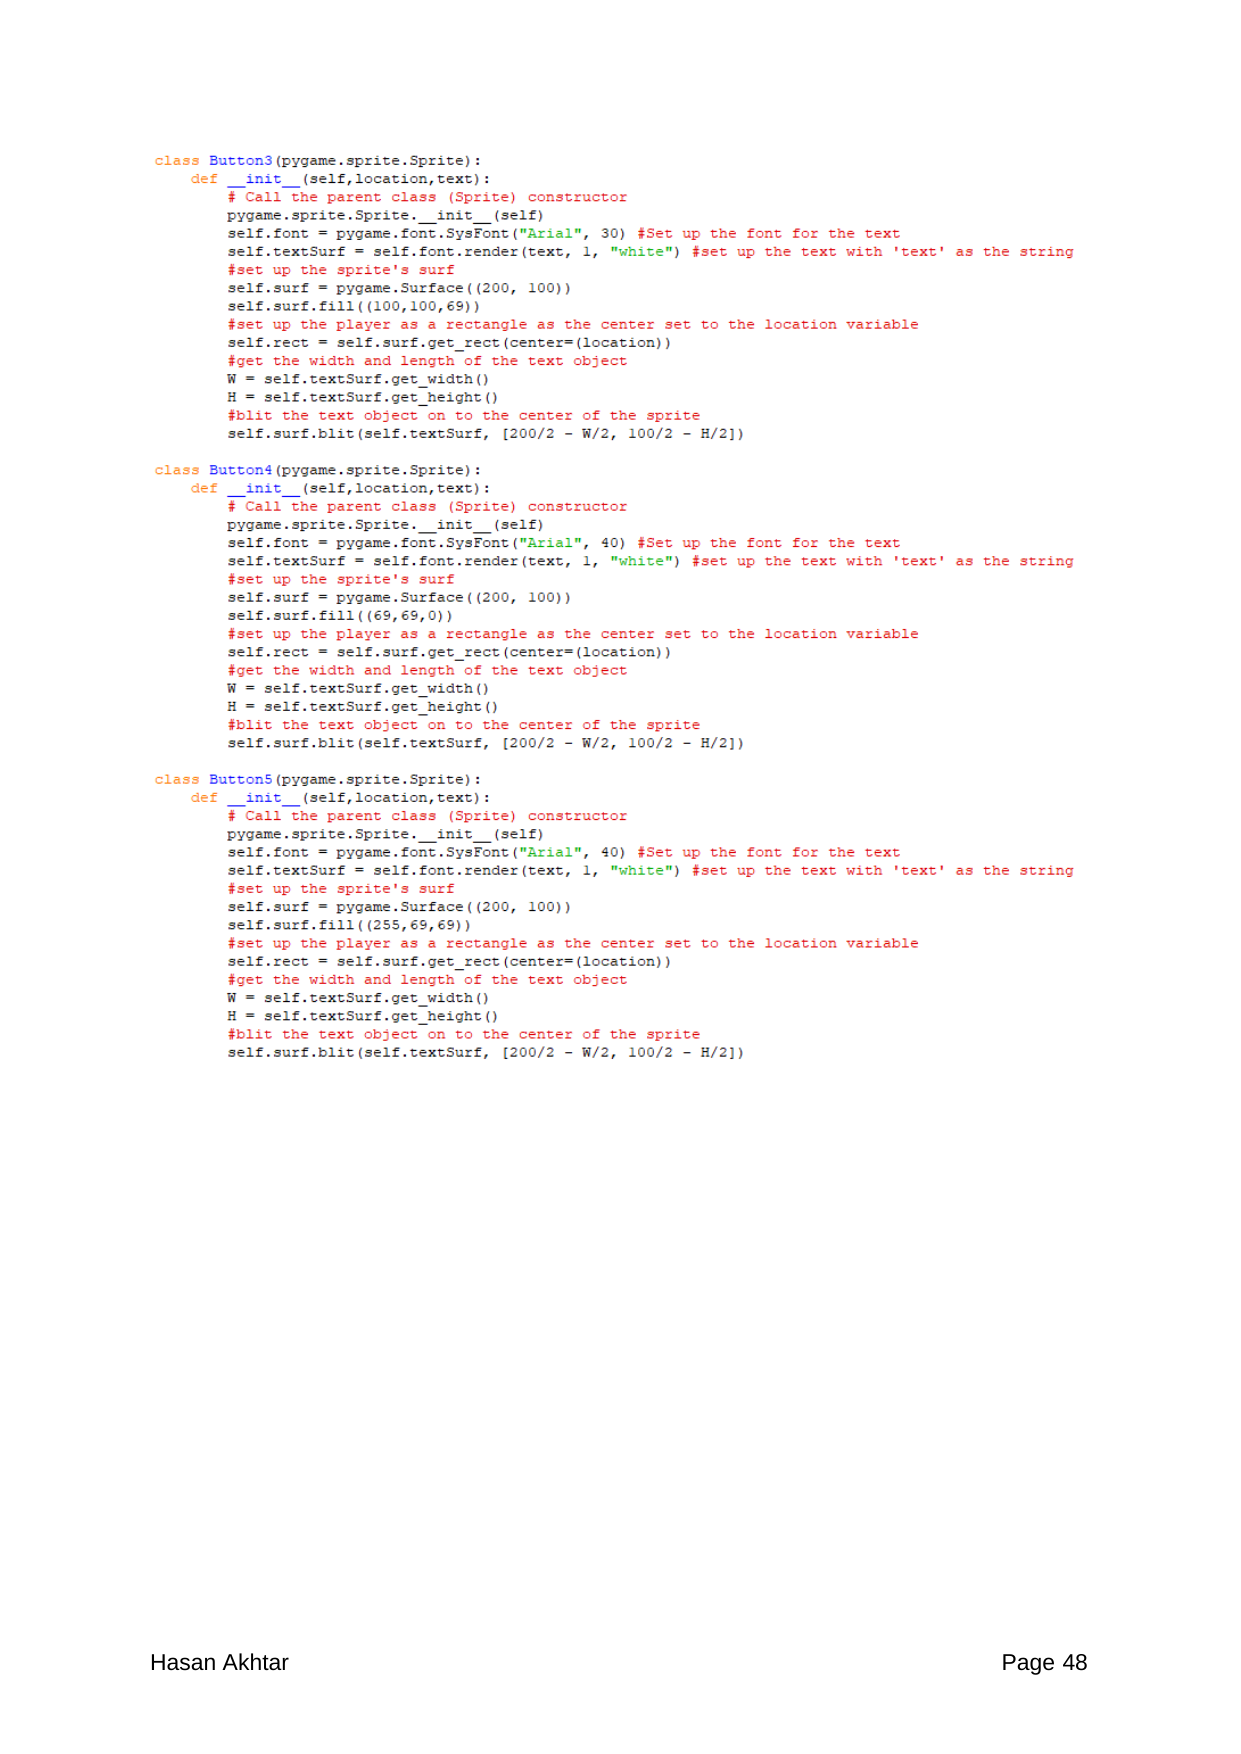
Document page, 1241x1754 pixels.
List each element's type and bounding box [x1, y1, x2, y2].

picture [150, 150, 1091, 1067]
